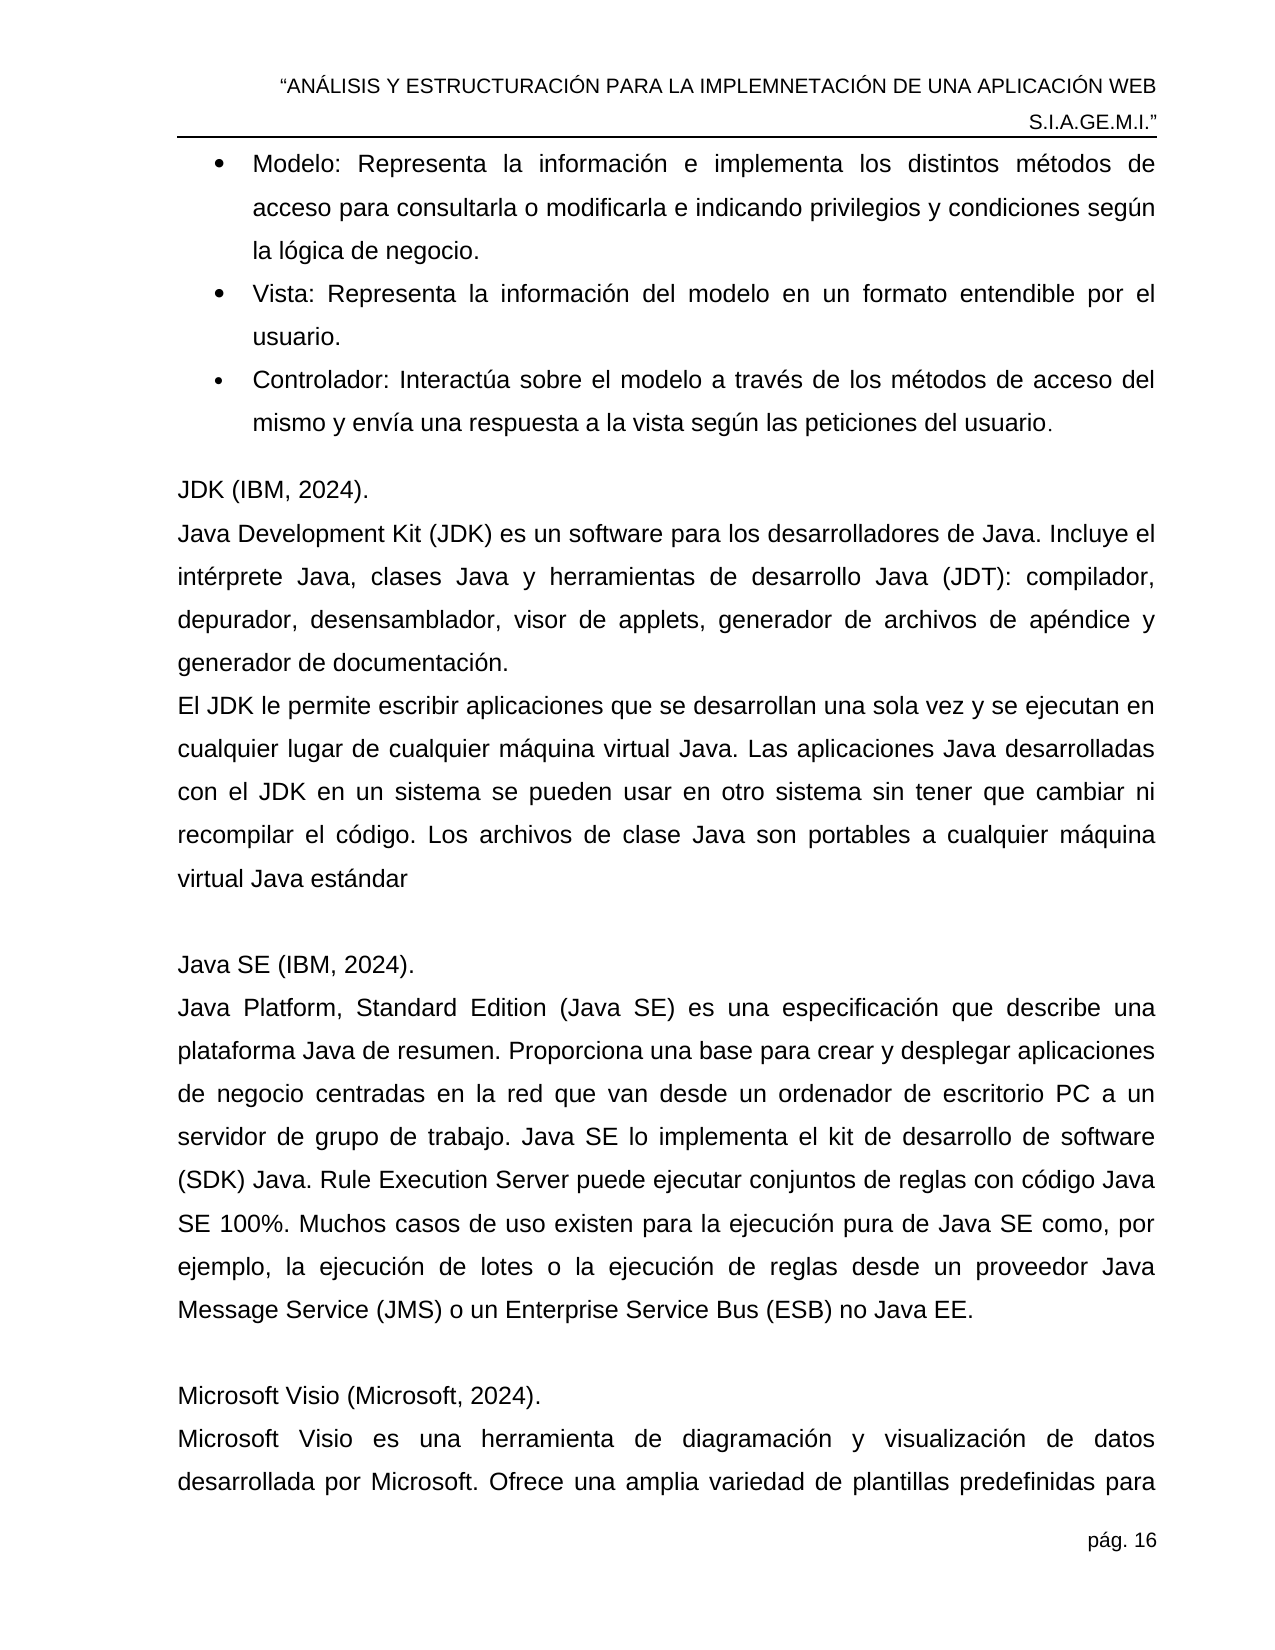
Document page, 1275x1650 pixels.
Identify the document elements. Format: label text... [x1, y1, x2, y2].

list Controlador: Interactúa sobre el modelo a través de los métodos de acceso del mismo y envía una respuesta a la vista según las peticiones del usuario. [215, 365, 1157, 437]
text El JDK le permite escribir aplicaciones que se desarrollan una sola vez y se ejecutan en cualquier lugar de cualquier máquina virtual Java. Las aplicaciones Java desarrolladas con el JDK en un sistema se pueden usar en otro sistema sin tener que cambiar ni recompilar el código. Los archivos de clase Java son portables a cualquier máquina virtual Java estándar [177, 691, 1157, 892]
text Java Platform, Standard Edition (Java SE) es una especificación que describe una plataforma Java de resumen. Proporciona una base para crear y desplegar aplicaciones de negocio centradas en la red que van desde un ordenador de escritorio PC a un servidor de grupo de trabajo. Java SE lo implementa el kit de desarrollo de software (SDK) Java. Rule Execution Server puede ejecutar conjuntos de reglas con código Java SE 100%. Muchos casos de uso existen para la ejecución pura de Java SE como, por ejemplo, la ejecución de lotes o la ejecución de reglas desde un proveedor Java Message Service (JMS) o un Enterprise Service Bus (ESB) no Java EE. [177, 993, 1157, 1323]
text JDK . [177, 475, 1157, 504]
list Modelo: Representa la información e implementa los distintos métodos de acceso para consultarla o modificarla e indicando privilegios y condiciones según la lógica de negocio. [215, 149, 1157, 264]
list Vista: Representa la información del modelo en un formato entendible por el usuario. [215, 279, 1157, 351]
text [177, 1424, 1157, 1496]
text Java SE . [177, 950, 1157, 978]
text Microsoft Visio . [177, 1381, 1157, 1410]
text Java Development Kit (JDK) es un software para los desarrolladores de Java. Incluye el intérprete Java, clases Java y herramientas de desarrollo Java (JDT): compilador, depurador, desensamblador, visor de applets, generador de archivos de apéndice y generador de documentación. [177, 518, 1157, 677]
